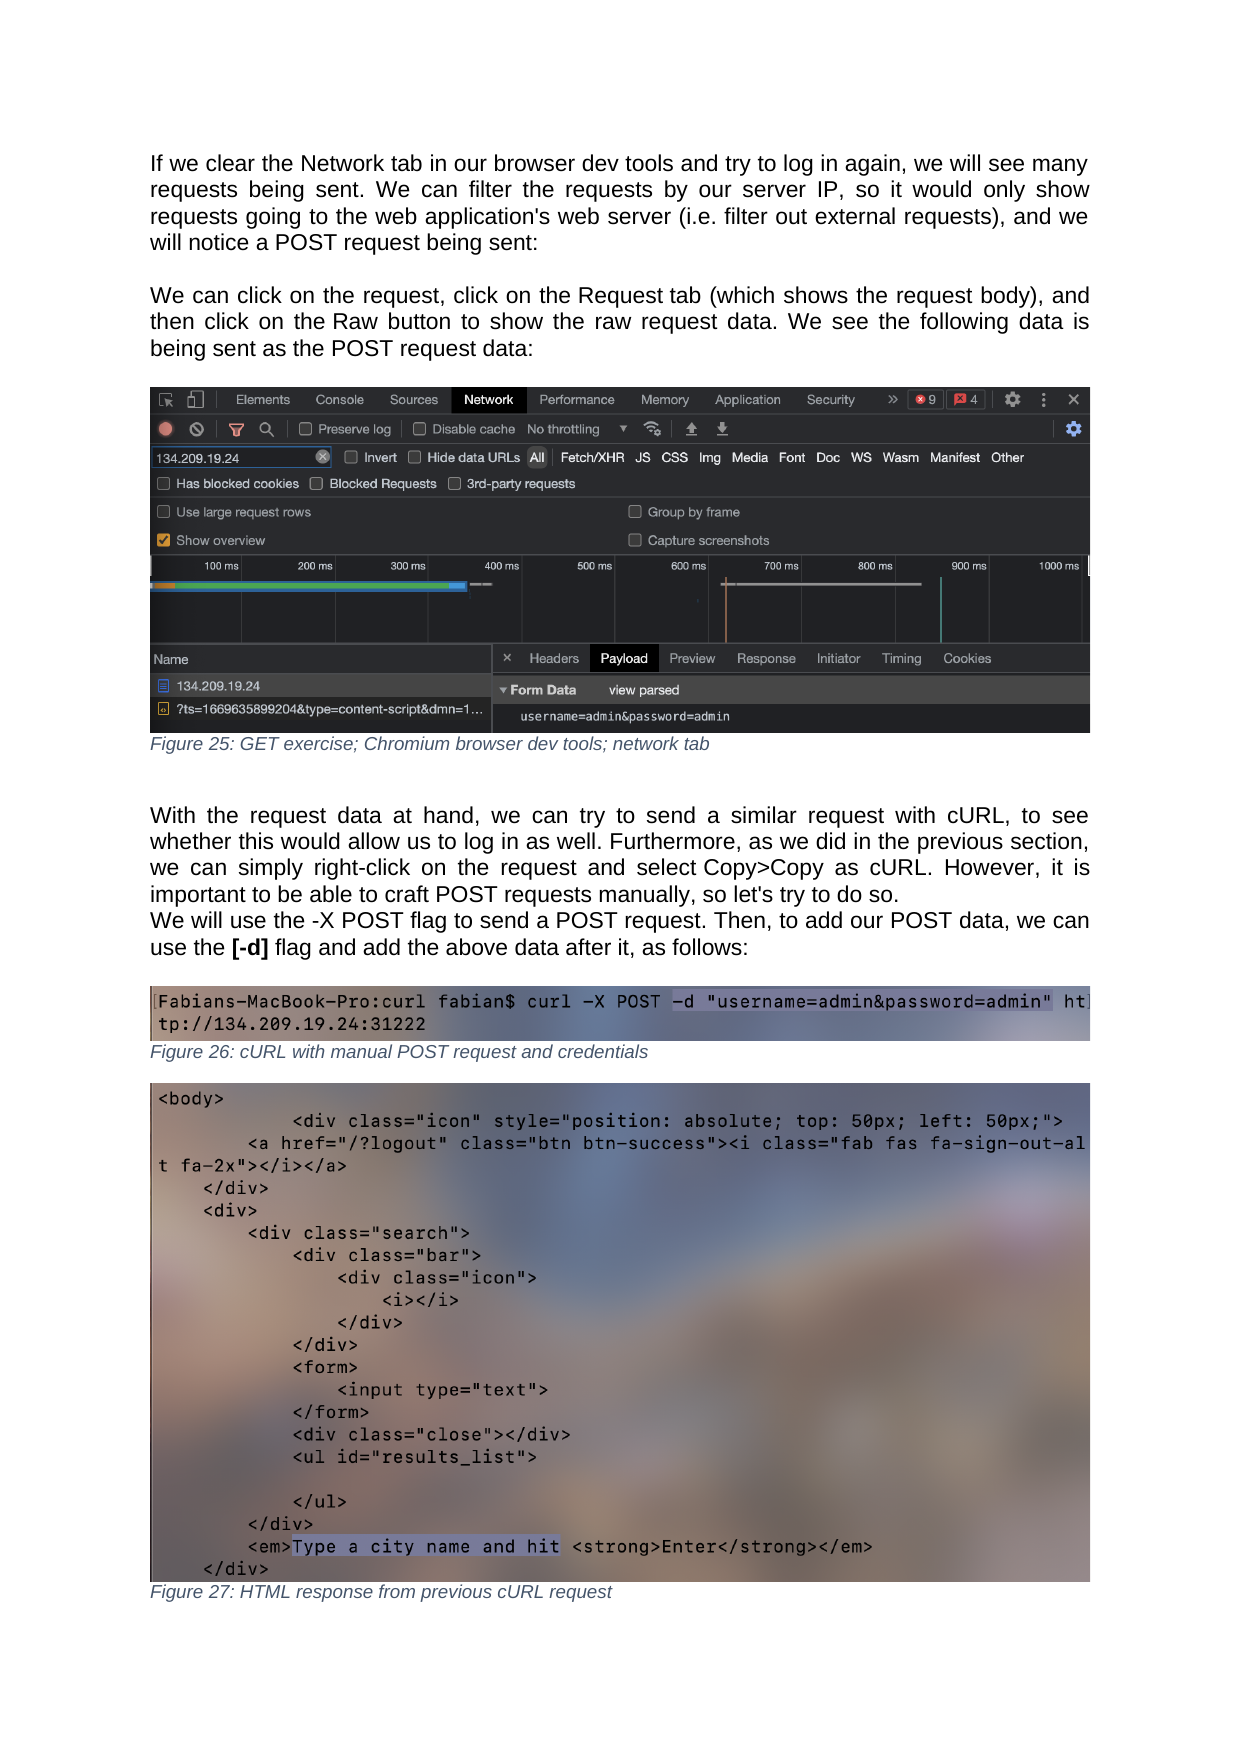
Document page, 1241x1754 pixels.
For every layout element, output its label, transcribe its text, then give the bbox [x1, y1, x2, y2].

text If we clear the Network tab in our browser dev tools and try to log in again, we will see many requests being sent. We can filter the requests by our server IP, so it would only show requests going to the web application's web server (i.e. filter out external requests), and we will notice a POST request being sent: [150, 150, 1090, 255]
text Figure 27: HTML response from previous cURL request [150, 1582, 1090, 1603]
picture [150, 387, 1091, 733]
picture [150, 986, 1091, 1041]
text We can click on the request, click on the Request tab (which shows the request body), and then click on the Raw button to show the raw request data. We see the following data is being sent as the POST request data: [150, 282, 1090, 361]
text With the request data at hand, we can try to send a similar request with cURL, to see whether this would allow us to log in as well. Furthermore, as we did in the previous section, we can simply right-click on the request and select Copy>Copy as cURL. However, it is important to be able to craft POST requests manually, so let's try to do so. [150, 802, 1090, 907]
text Figure 25: GET exercise; Chromium browser dev tools; network tab [150, 733, 1090, 754]
text We will use the -X POST flag to send a POST request. Then, to add our POST data, we can use the [-d] flag and add the above data after it, as follows: [150, 907, 1090, 960]
picture [150, 1083, 1091, 1582]
text Figure 26: cURL with manual POST request and credentials [150, 1041, 1090, 1062]
